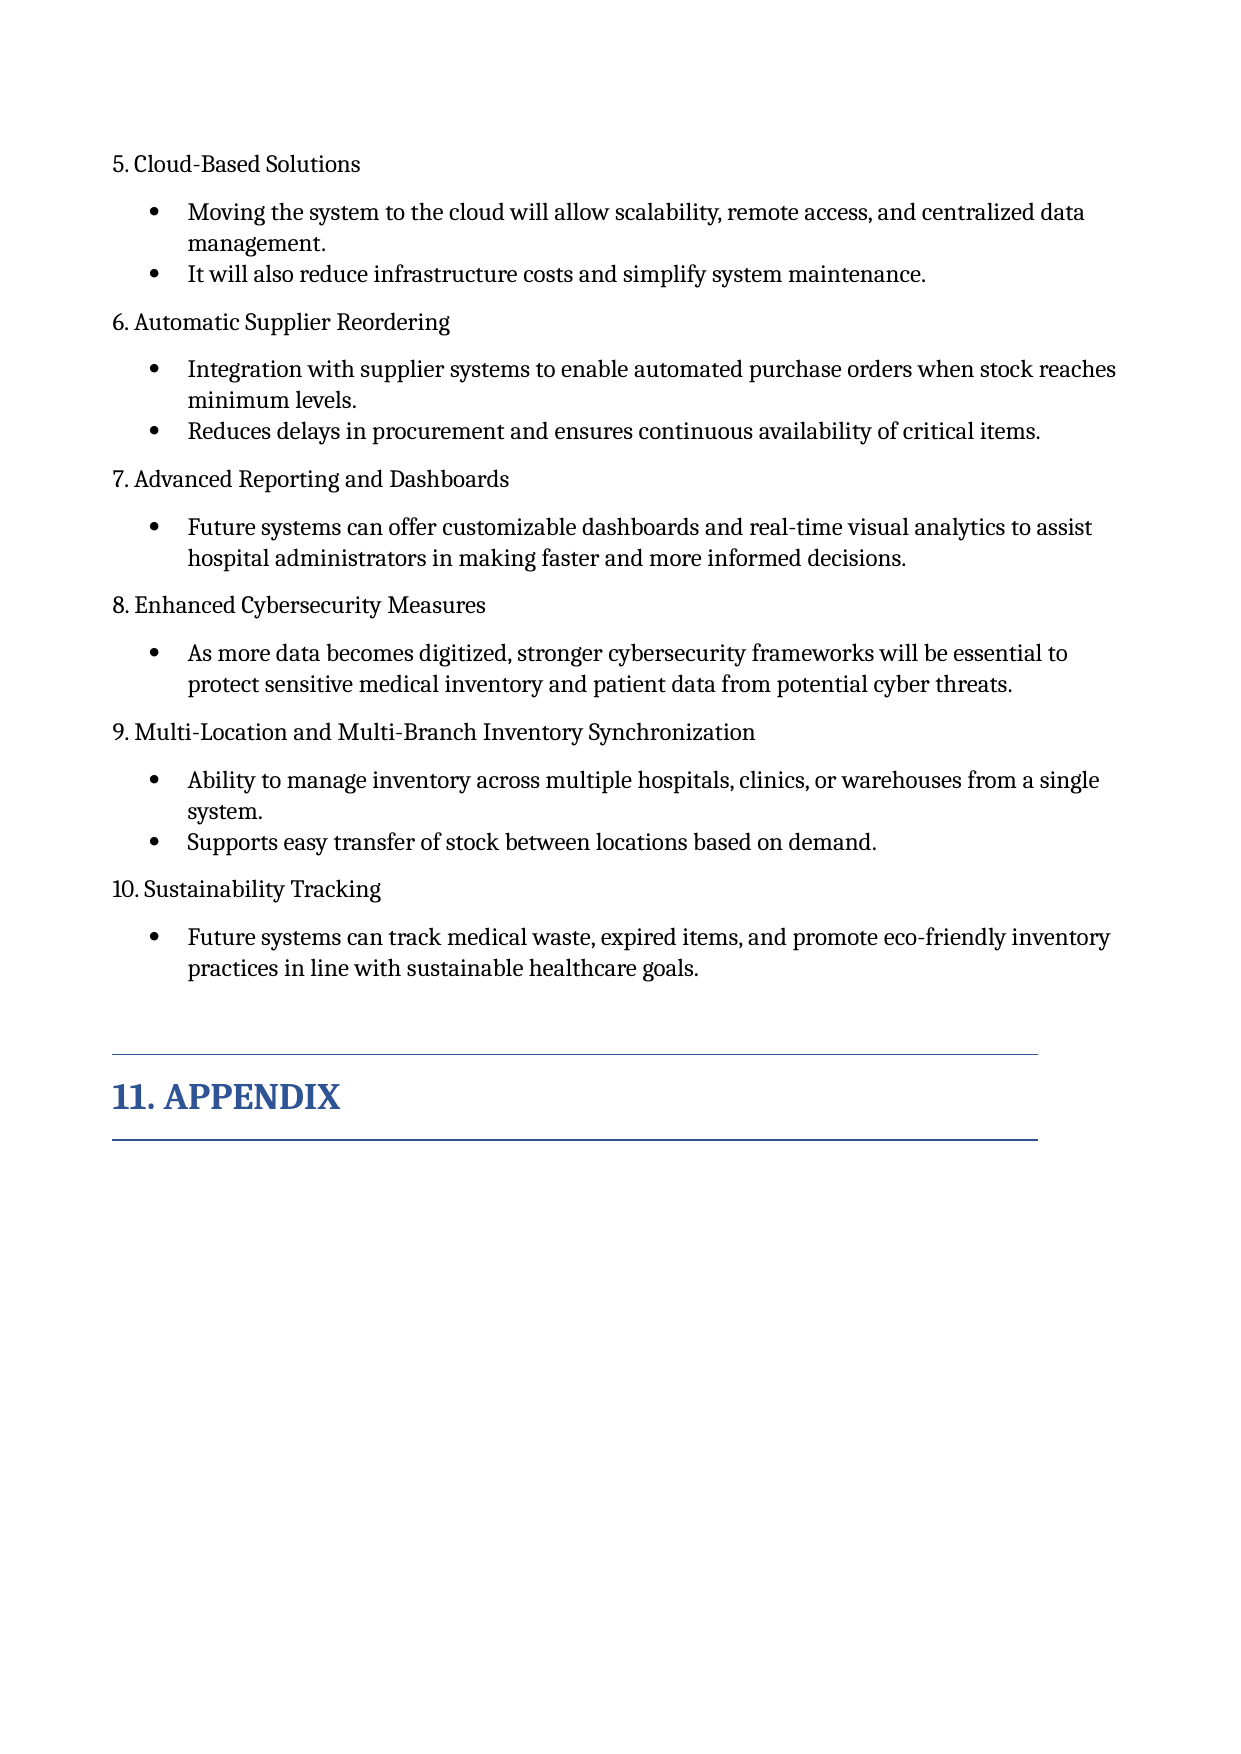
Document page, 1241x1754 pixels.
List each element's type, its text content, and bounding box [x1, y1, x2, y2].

list Future systems can track medical waste, expired items, and promote eco-friendly inventory practices in line with sustainable healthcare goals. [150, 923, 1128, 983]
list Supports easy transfer of stock between locations based on demand. [150, 828, 1128, 856]
list Integration with supplier systems to enable automated purchase orders when stock reaches minimum levels. [150, 355, 1128, 415]
text 10. Sustainability Tracking [112, 875, 1128, 904]
list Ability to manage inventory across multiple hospitals, clinics, or warehouses from a single system. [150, 766, 1128, 825]
list It will also reduce infrastructure costs and simplify system maintenance. [150, 260, 1128, 288]
list As more data becomes digitized, stronger cybersecurity frameworks will be essential to protect sensitive medical inventory and patient data from potential cyber threats. [150, 639, 1128, 699]
list Reduces delays in procurement and ensures continuous availability of critical items. [150, 417, 1128, 446]
text 5. Cloud-Based Solutions [112, 150, 1128, 179]
list Future systems can offer customizable dashboards and real-time visual analytics to assist hospital administrators in making faster and more informed decisions. [150, 513, 1128, 572]
text 7. Advanced Reporting and Dashboards [112, 465, 1128, 494]
text 8. Enhanced Cybersecurity Measures [112, 591, 1128, 620]
text 11. APPENDIX [112, 1055, 1038, 1139]
text 6. Automatic Supplier Reordering [112, 307, 1128, 336]
text 9. Multi-Location and Multi-Branch Inventory Synchronization [112, 718, 1128, 747]
list Moving the system to the cloud will allow scalability, remote access, and centralized data management. [150, 198, 1128, 257]
